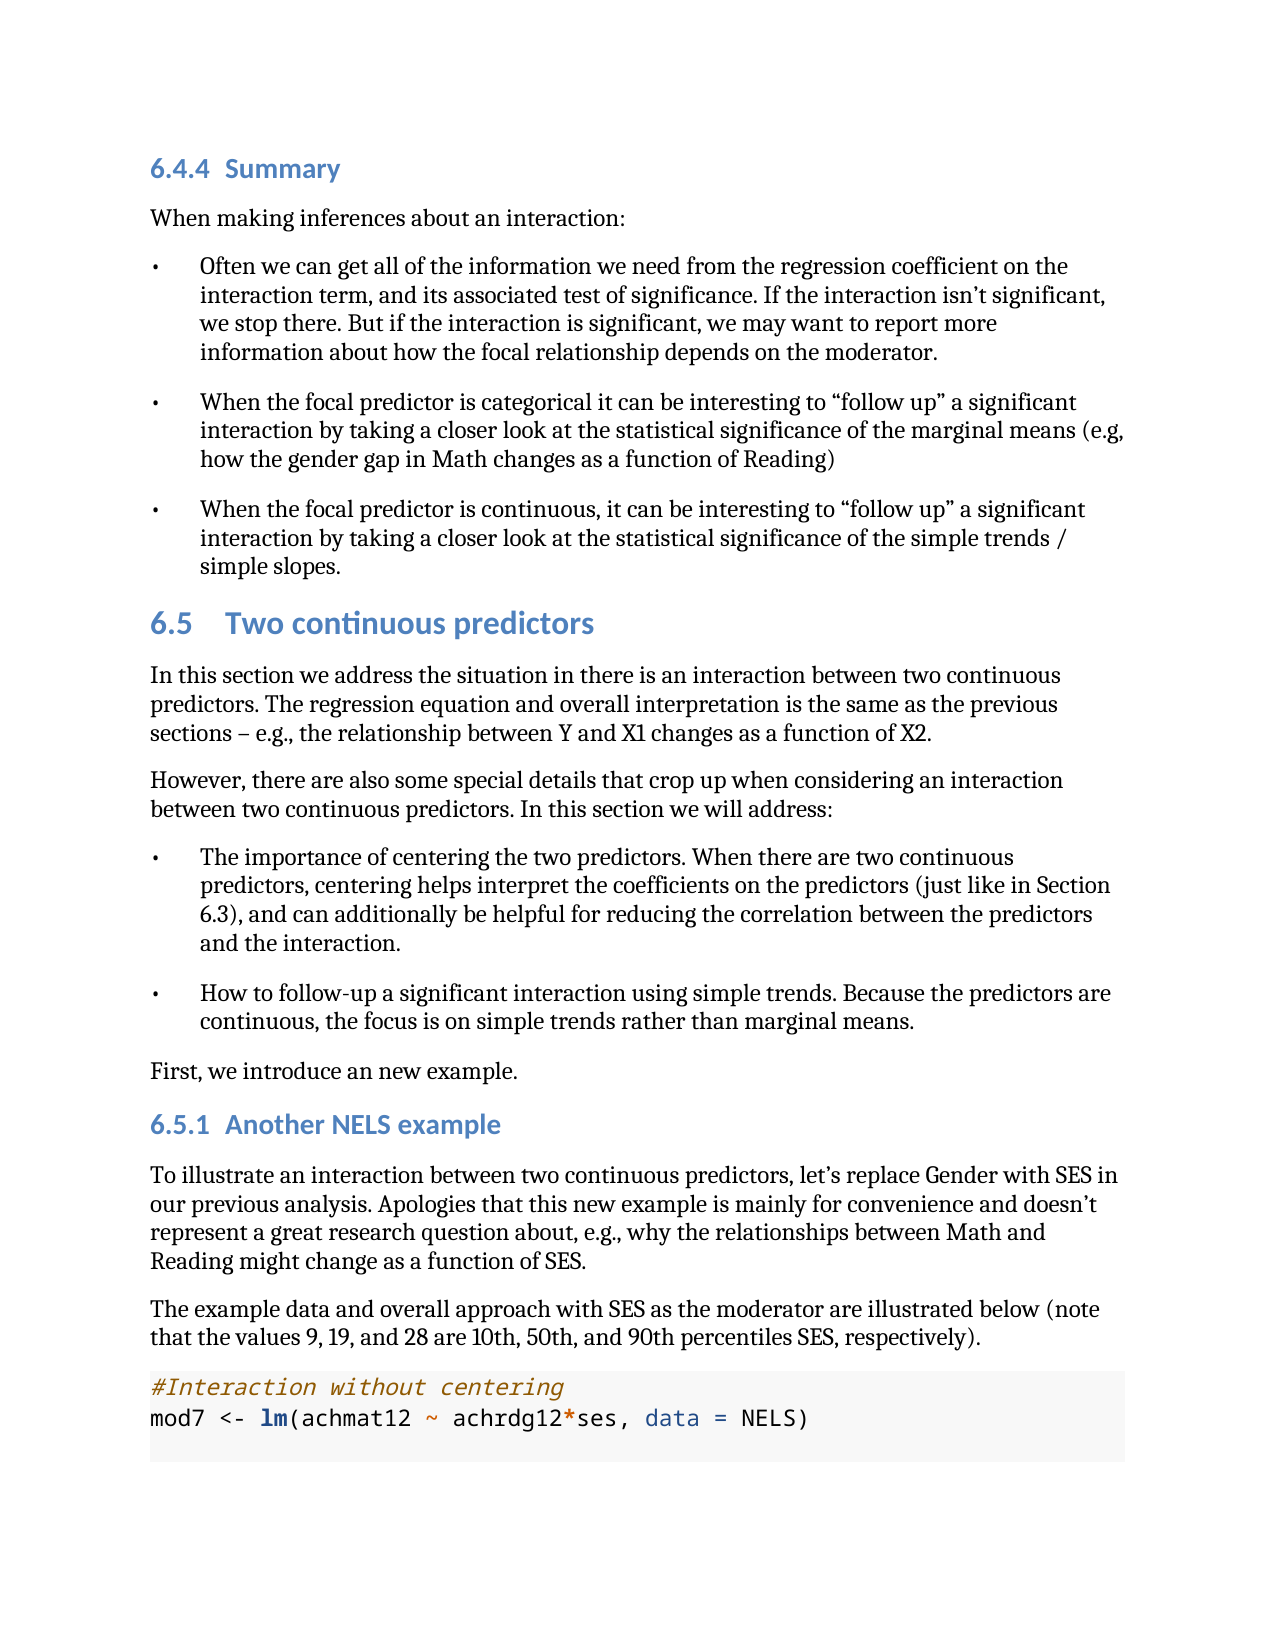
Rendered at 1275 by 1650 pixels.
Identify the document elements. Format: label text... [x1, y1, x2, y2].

text In this section we address the situation in there is an interaction between two continuous predictors. The regression equation and overall interpretation is the same as the previous sections – e.g., the relationship between Y and X1 changes as a function of X2. [150, 661, 1125, 748]
list How to follow-up a significant interaction using simple trends. Because the predictors are continuous, the focus is on simple trends rather than marginal means. [150, 978, 1125, 1036]
list When the focal predictor is continuous, it can be interesting to “follow up” a significant interaction by taking a closer look at the statistical significance of the simple trends / simple slopes. [150, 495, 1125, 581]
text First, we introduce an new example. [150, 1057, 1125, 1086]
subtitle 6.4.4 Summary [150, 150, 1125, 186]
list When the focal predictor is categorical it can be interesting to “follow up” a significant interaction by taking a closer look at the statistical significance of the marginal means (e.g, how the gender gap in Math changes as a function of Reading) [150, 388, 1125, 474]
subtitle 6.5.1 Another NELS example [150, 1106, 1125, 1142]
list Often we can get all of the information we need from the regression coefficient on the interaction term, and its associated test of significance. If the interaction isn’t significant, we stop there. But if the interaction is significant, we may want to report more information about how the focal relationship depends on the moderator. [150, 252, 1125, 367]
text When making inferences about an interaction: [150, 204, 1125, 233]
text The example data and overall approach with SES as the moderator are illustrated below (note that the values 9, 19, and 28 are 10th, 50th, and 90th percentiles SES, respectively). [150, 1294, 1125, 1352]
subtitle 6.5 Two continuous predictors [150, 602, 1125, 643]
list The importance of centering the two predictors. When there are two continuous predictors, centering helps interpret the coefficients on the predictors (just like in Section 6.3), and can additionally be helpful for reducing the correlation between the predictors and the interaction. [150, 843, 1125, 958]
text However, there are also some special details that crop up when considering an interaction between two continuous predictors. In this section we will address: [150, 766, 1125, 824]
text To illustrate an interaction between two continuous predictors, let’s replace Gender with SES in our previous analysis. Apologies that this new example is mainly for convenience and doesn’t represent a great research question about, e.g., why the relationships between Math and Reading might change as a function of SES. [150, 1161, 1125, 1276]
